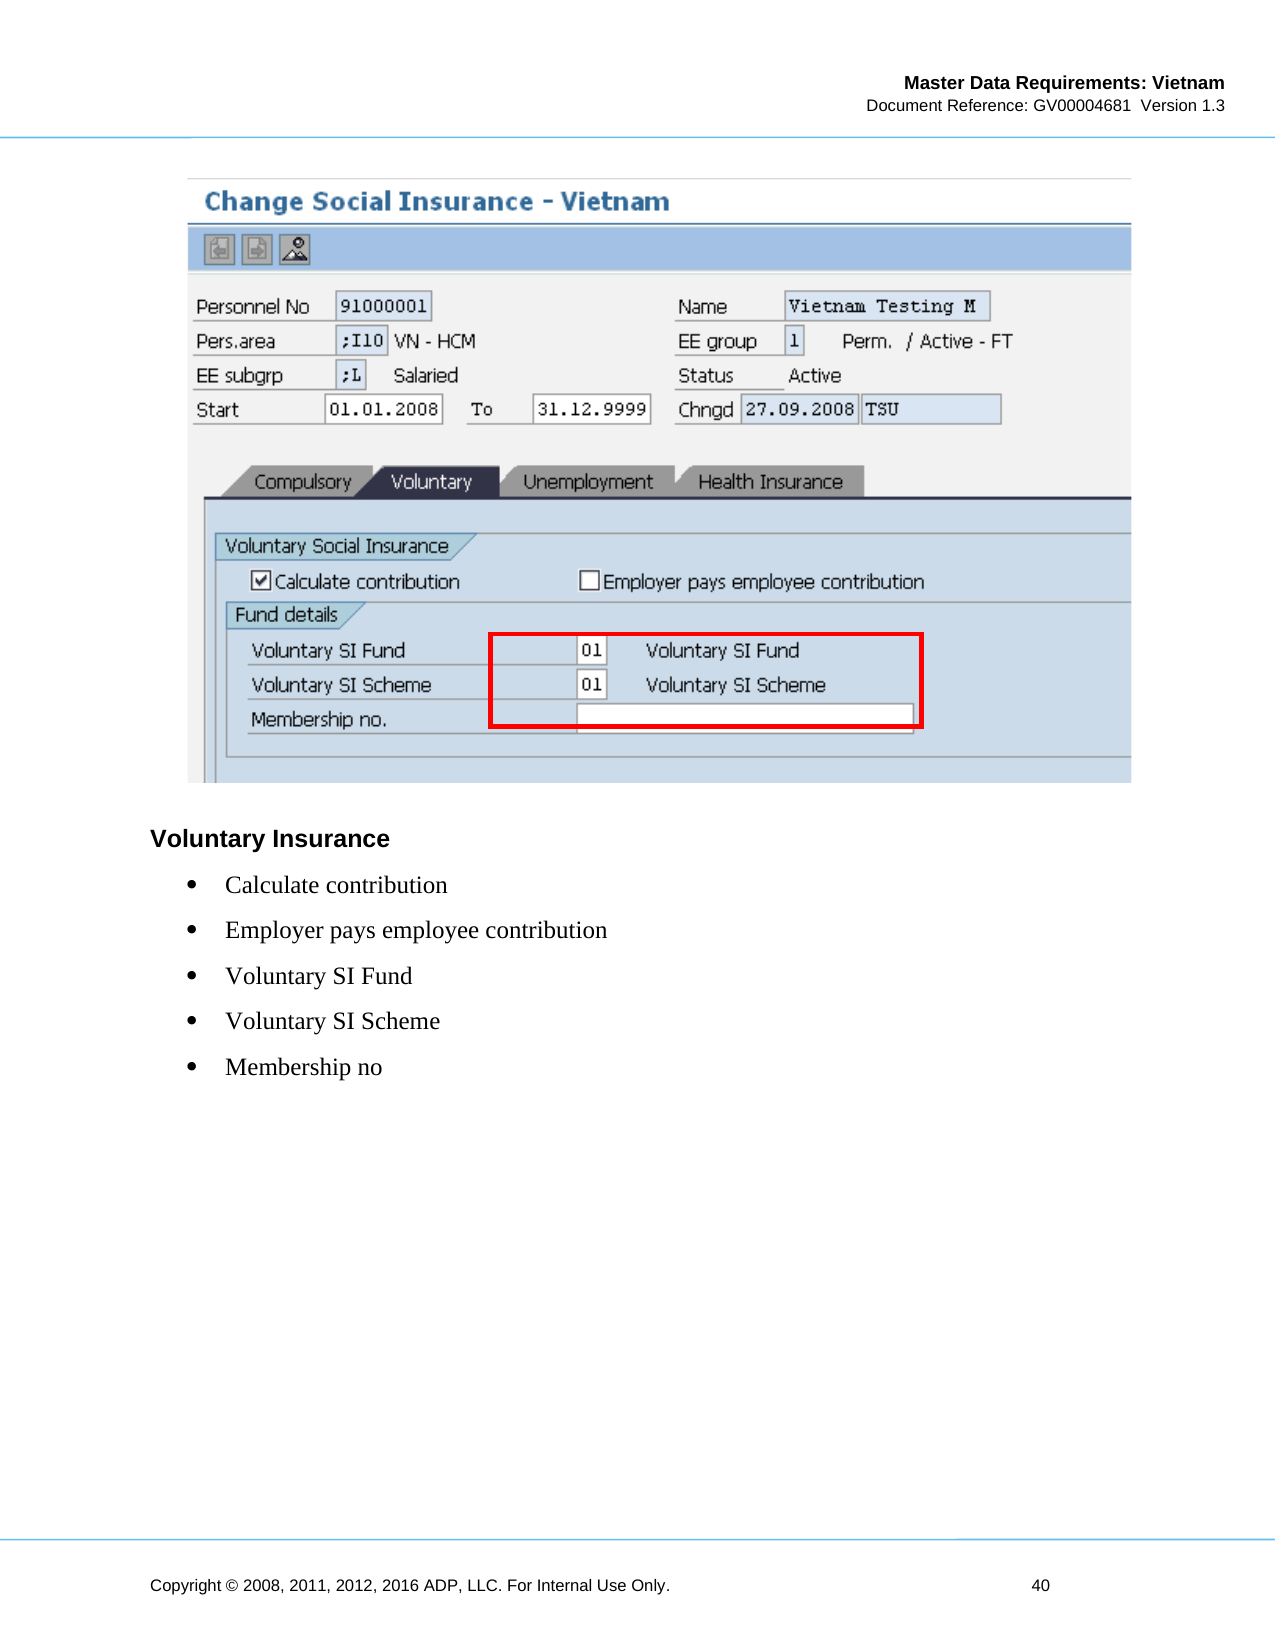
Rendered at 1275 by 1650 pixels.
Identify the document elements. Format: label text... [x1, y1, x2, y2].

list Employer pays employee contribution [187, 915, 1125, 944]
list Voluntary SI Fund [187, 961, 1125, 989]
subtitle Voluntary Insurance [150, 824, 1125, 853]
list Voluntary SI Scheme [187, 1006, 1125, 1035]
list Calculate contribution [187, 870, 1125, 898]
list Membership no [187, 1052, 1125, 1081]
picture [187, 178, 1132, 783]
